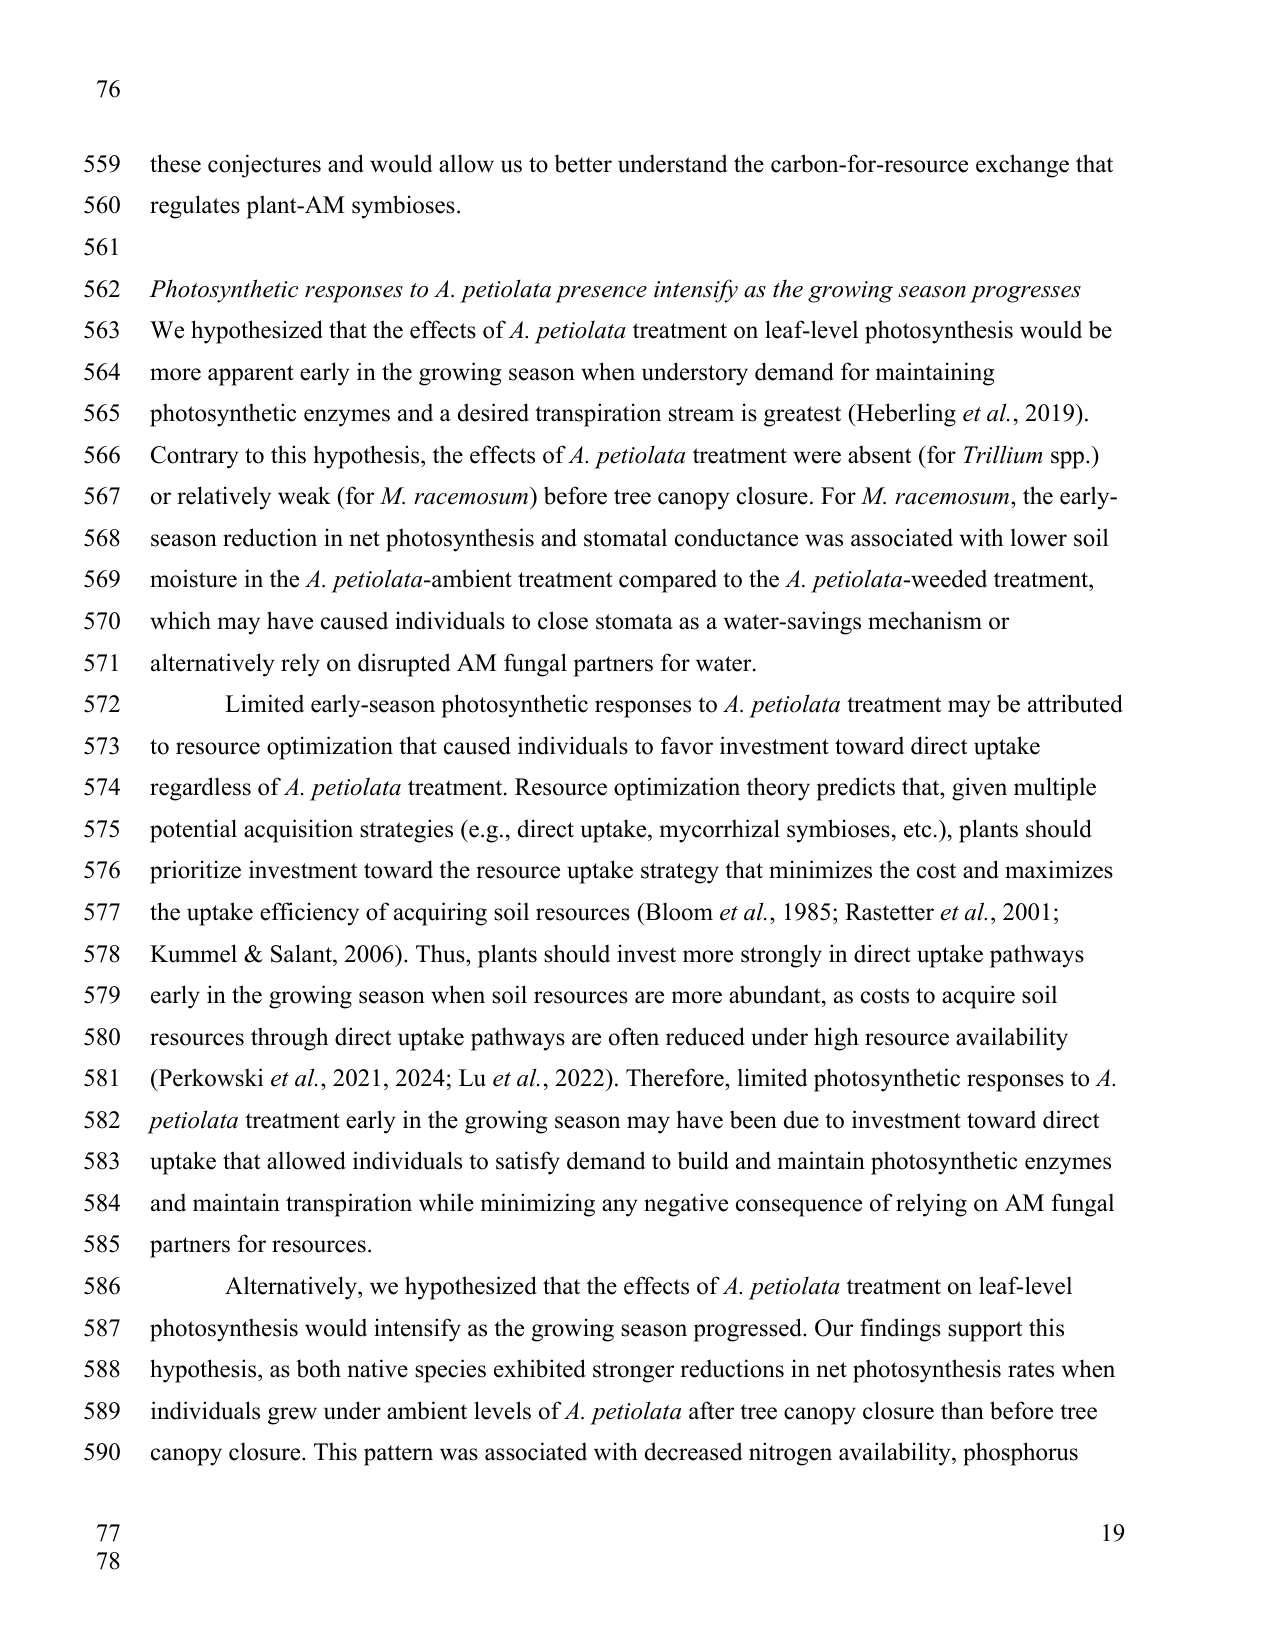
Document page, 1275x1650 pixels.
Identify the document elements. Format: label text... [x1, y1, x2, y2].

text Photosynthetic responses to A. petiolata presence intensify as the growing season progresses [150, 275, 1125, 302]
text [150, 1272, 1125, 1466]
text We hypothesized that the effects of A. petiolata treatment on leaf-level photosynthesis would be more apparent early in the growing season when understory demand for maintaining photosynthetic enzymes and a desired transpiration stream is greatest (Heberling et al., 2019). Contrary to this hypothesis, the effects of A. petiolata treatment were absent (for Trillium spp.) or relatively weak (for M. racemosum) before tree canopy closure. For M. racemosum, the early-season reduction in net photosynthesis and stomatal conductance was associated with lower soil moisture in the A. petiolata-ambient treatment compared to the A. petiolata-weeded treatment, which may have caused individuals to close stomata as a water-savings mechanism or alternatively rely on disrupted AM fungal partners for water. [150, 316, 1125, 676]
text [150, 150, 1125, 219]
text Limited early-season photosynthetic responses to A. petiolata treatment may be attributed to resource optimization that caused individuals to favor investment toward direct uptake regardless of A. petiolata treatment. Resource optimization theory predicts that, given multiple potential acquisition strategies (e.g., direct uptake, mycorrhizal symbioses, etc.), plants should prioritize investment toward the resource uptake strategy that minimizes the cost and maximizes the uptake efficiency of acquiring soil resources (Bloom et al., 1985; Rastetter et al., 2001; Kummel & Salant, 2006). Thus, plants should invest more strongly in direct uptake pathways early in the growing season when soil resources are more abundant, as costs to acquire soil resources through direct uptake pathways are often reduced under high resource availability (Perkowski et al., 2021, 2024; Lu et al., 2022). Therefore, limited photosynthetic responses to A. petiolata treatment early in the growing season may have been due to investment toward direct uptake that allowed individuals to satisfy demand to build and maintain photosynthetic enzymes and maintain transpiration while minimizing any negative consequence of relying on AM fungal partners for resources. [150, 690, 1125, 1258]
